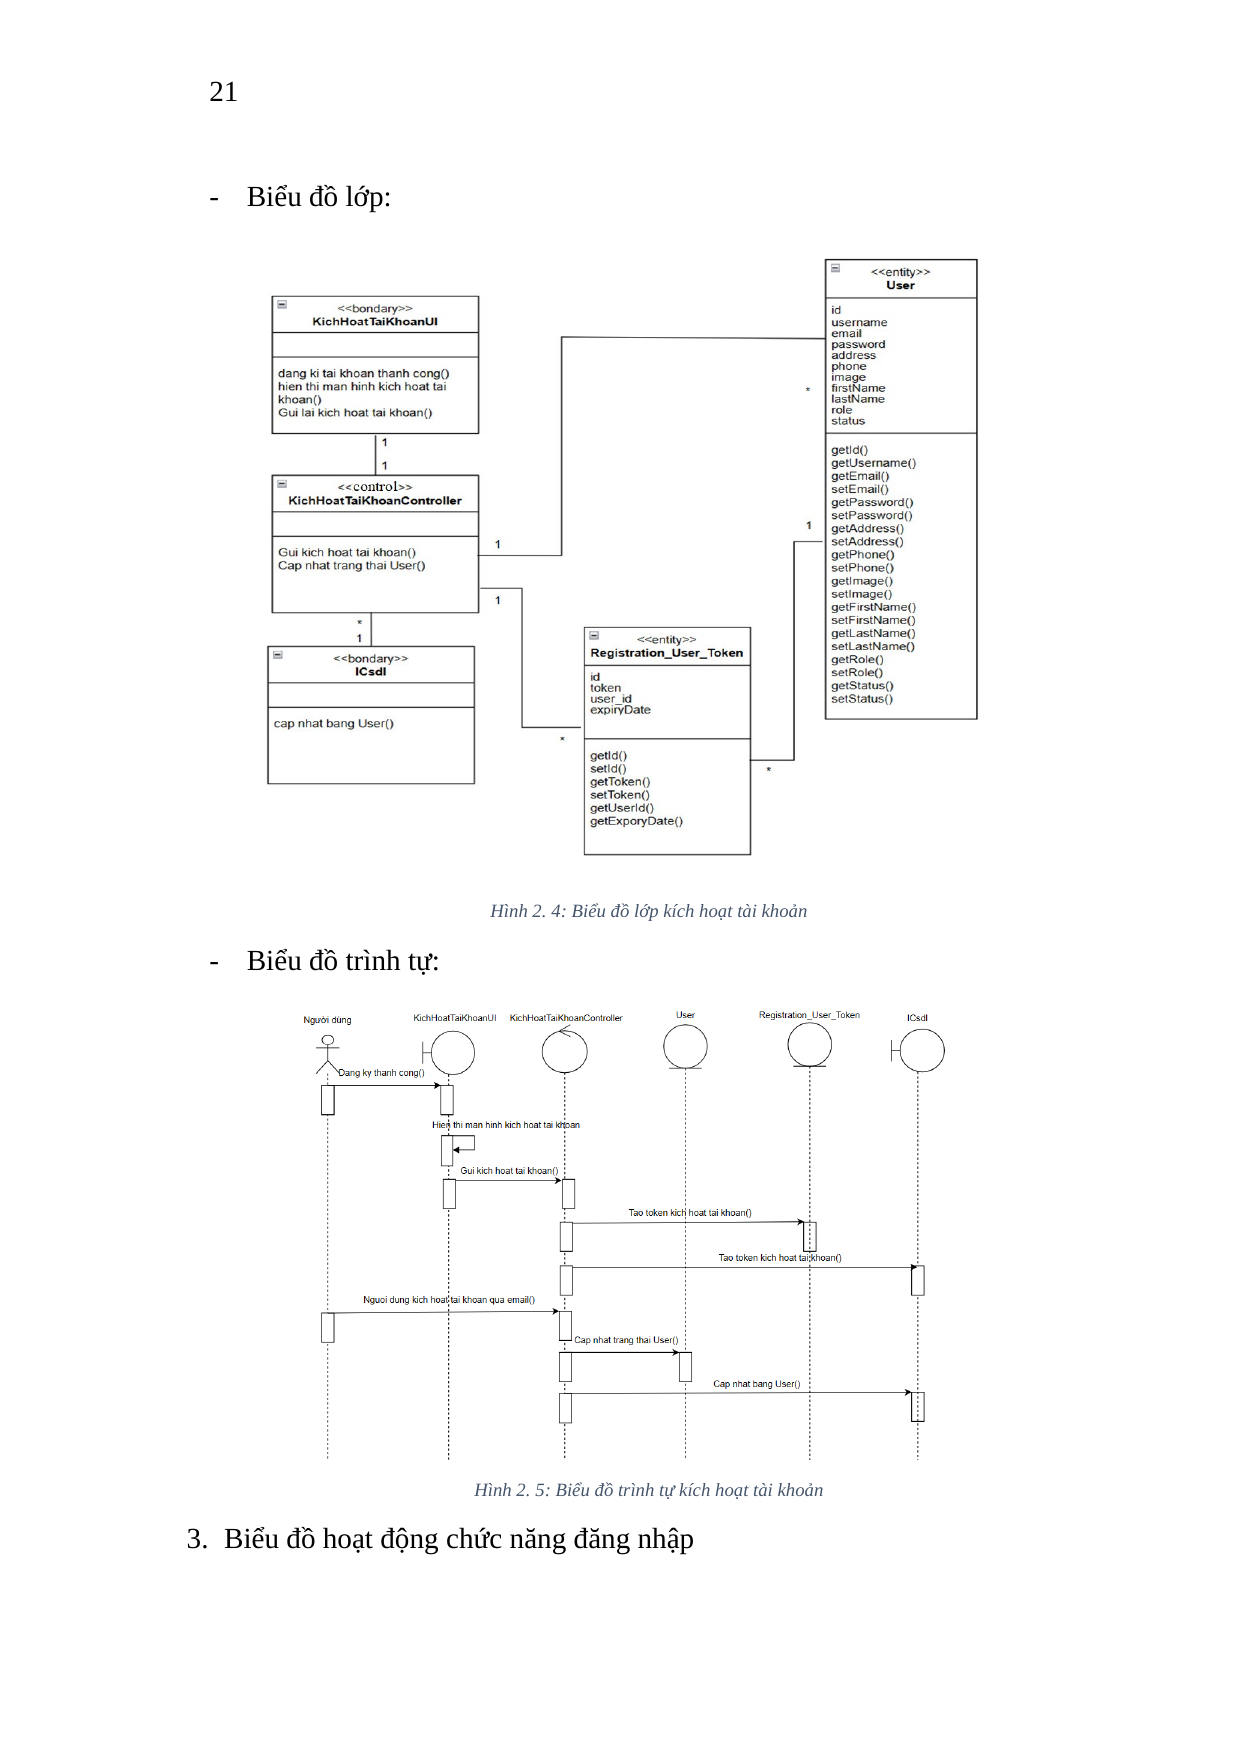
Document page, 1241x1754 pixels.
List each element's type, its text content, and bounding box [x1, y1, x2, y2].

picture [255, 248, 986, 871]
list Biểu đồ trình tự: [209, 943, 1090, 976]
list Biểu đồ lớp: [209, 179, 1090, 213]
list Biểu đồ hoạt động chức năng đăng nhập [186, 1522, 1090, 1555]
text Hình 2. 4: Biểu đồ lớp kích hoạt tài khoản [150, 900, 1090, 922]
text Hình 2. 5: Biểu đồ trình tự kích hoạt tài khoản [150, 1479, 1090, 1501]
picture [278, 995, 962, 1460]
